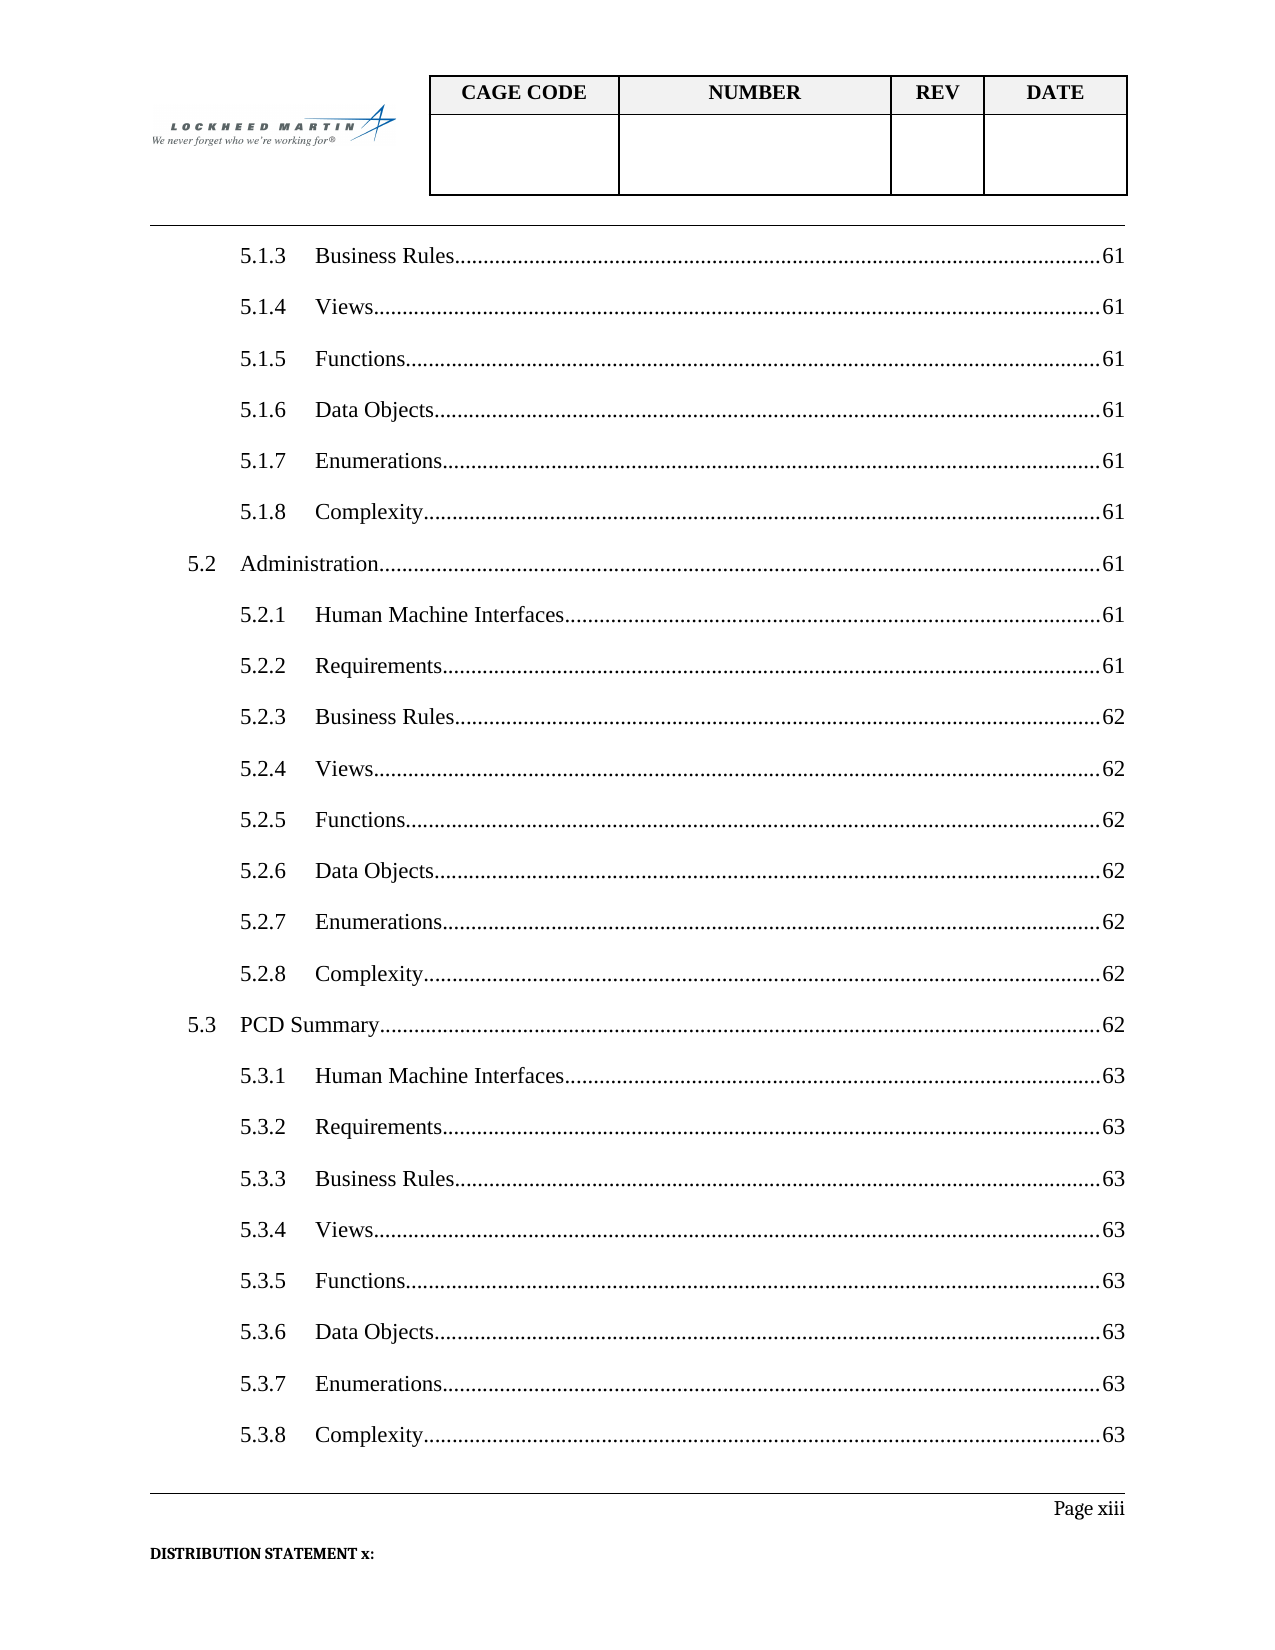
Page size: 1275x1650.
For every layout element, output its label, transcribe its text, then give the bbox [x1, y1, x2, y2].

text 5.1.5 Functions 61 [240, 344, 1125, 371]
text 5.3.2 Requirements 63 [240, 1113, 1125, 1140]
text 5.3.7 Enumerations 63 [240, 1369, 1125, 1396]
text 5.2.2 Requirements 61 [240, 652, 1125, 678]
text 5.2.8 Complexity 62 [240, 959, 1125, 986]
text 5.1.7 Enumerations 61 [240, 447, 1125, 473]
text 5.1.4 Views 61 [240, 293, 1125, 320]
picture [152, 104, 397, 146]
text 5.2.6 Data Objects 62 [240, 857, 1125, 883]
text 5.3.8 Complexity 63 [240, 1421, 1125, 1447]
text 5.2.5 Functions 62 [240, 806, 1125, 832]
text 5.3.3 Business Rules 63 [240, 1164, 1125, 1191]
text 5.3.6 Data Objects 63 [240, 1318, 1125, 1345]
text 5.2.4 Views 62 [240, 754, 1125, 781]
text 5.2.3 Business Rules 62 [240, 703, 1125, 730]
text 5.2.1 Human Machine Interfaces 61 [240, 601, 1125, 627]
text 5.3 PCD Summary 62 [187, 1011, 1125, 1037]
text 5.3.5 Functions 63 [240, 1267, 1125, 1293]
text 5.1.6 Data Objects 61 [240, 396, 1125, 422]
text 5.3.4 Views 63 [240, 1216, 1125, 1242]
text 5.2.7 Enumerations 62 [240, 908, 1125, 935]
text 5.3.1 Human Machine Interfaces 63 [240, 1062, 1125, 1088]
text 5.2 Administration 61 [187, 549, 1125, 576]
text 5.1.3 Business Rules 61 [240, 242, 1125, 268]
text 5.1.8 Complexity 61 [240, 498, 1125, 525]
